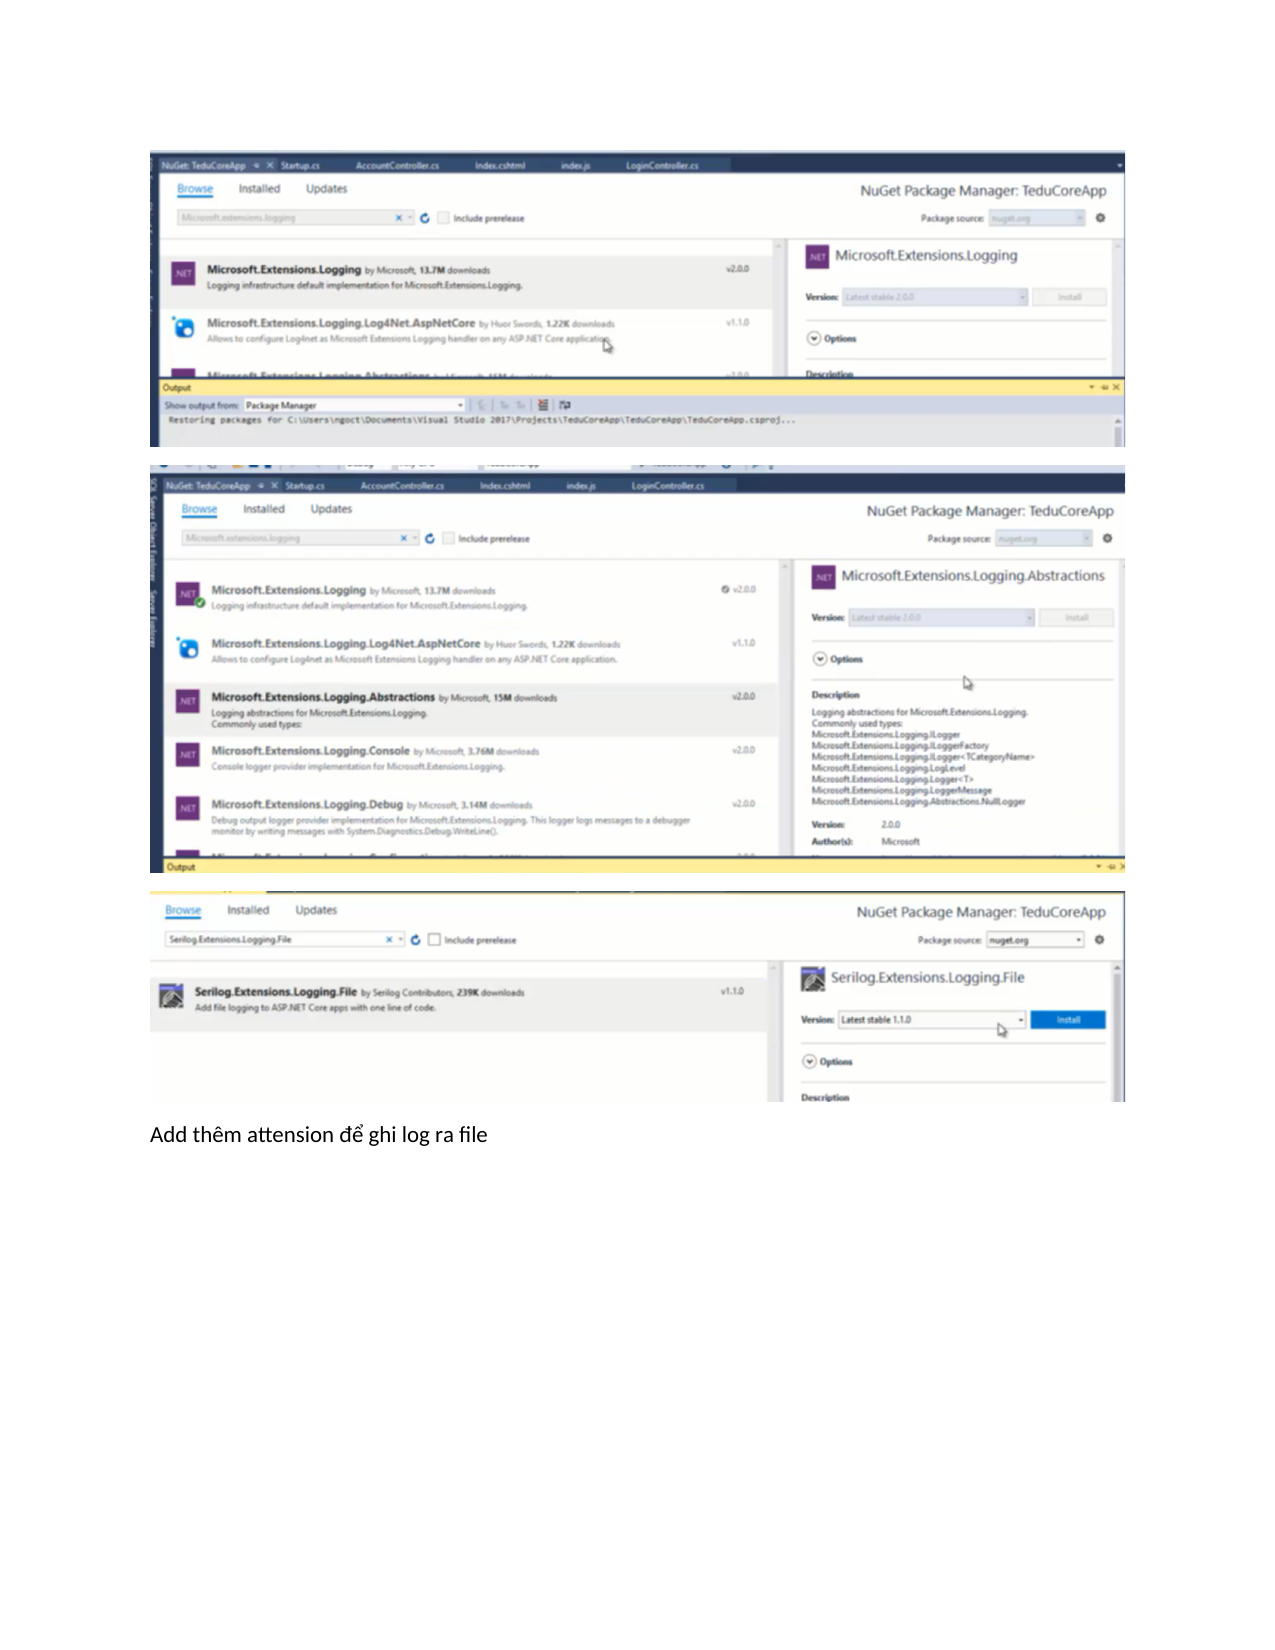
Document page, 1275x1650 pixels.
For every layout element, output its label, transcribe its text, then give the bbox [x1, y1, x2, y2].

picture [150, 465, 1125, 873]
text Add thêm attension để ghi log ra file [150, 1121, 1125, 1149]
picture [150, 891, 1125, 1102]
picture [150, 150, 1125, 447]
